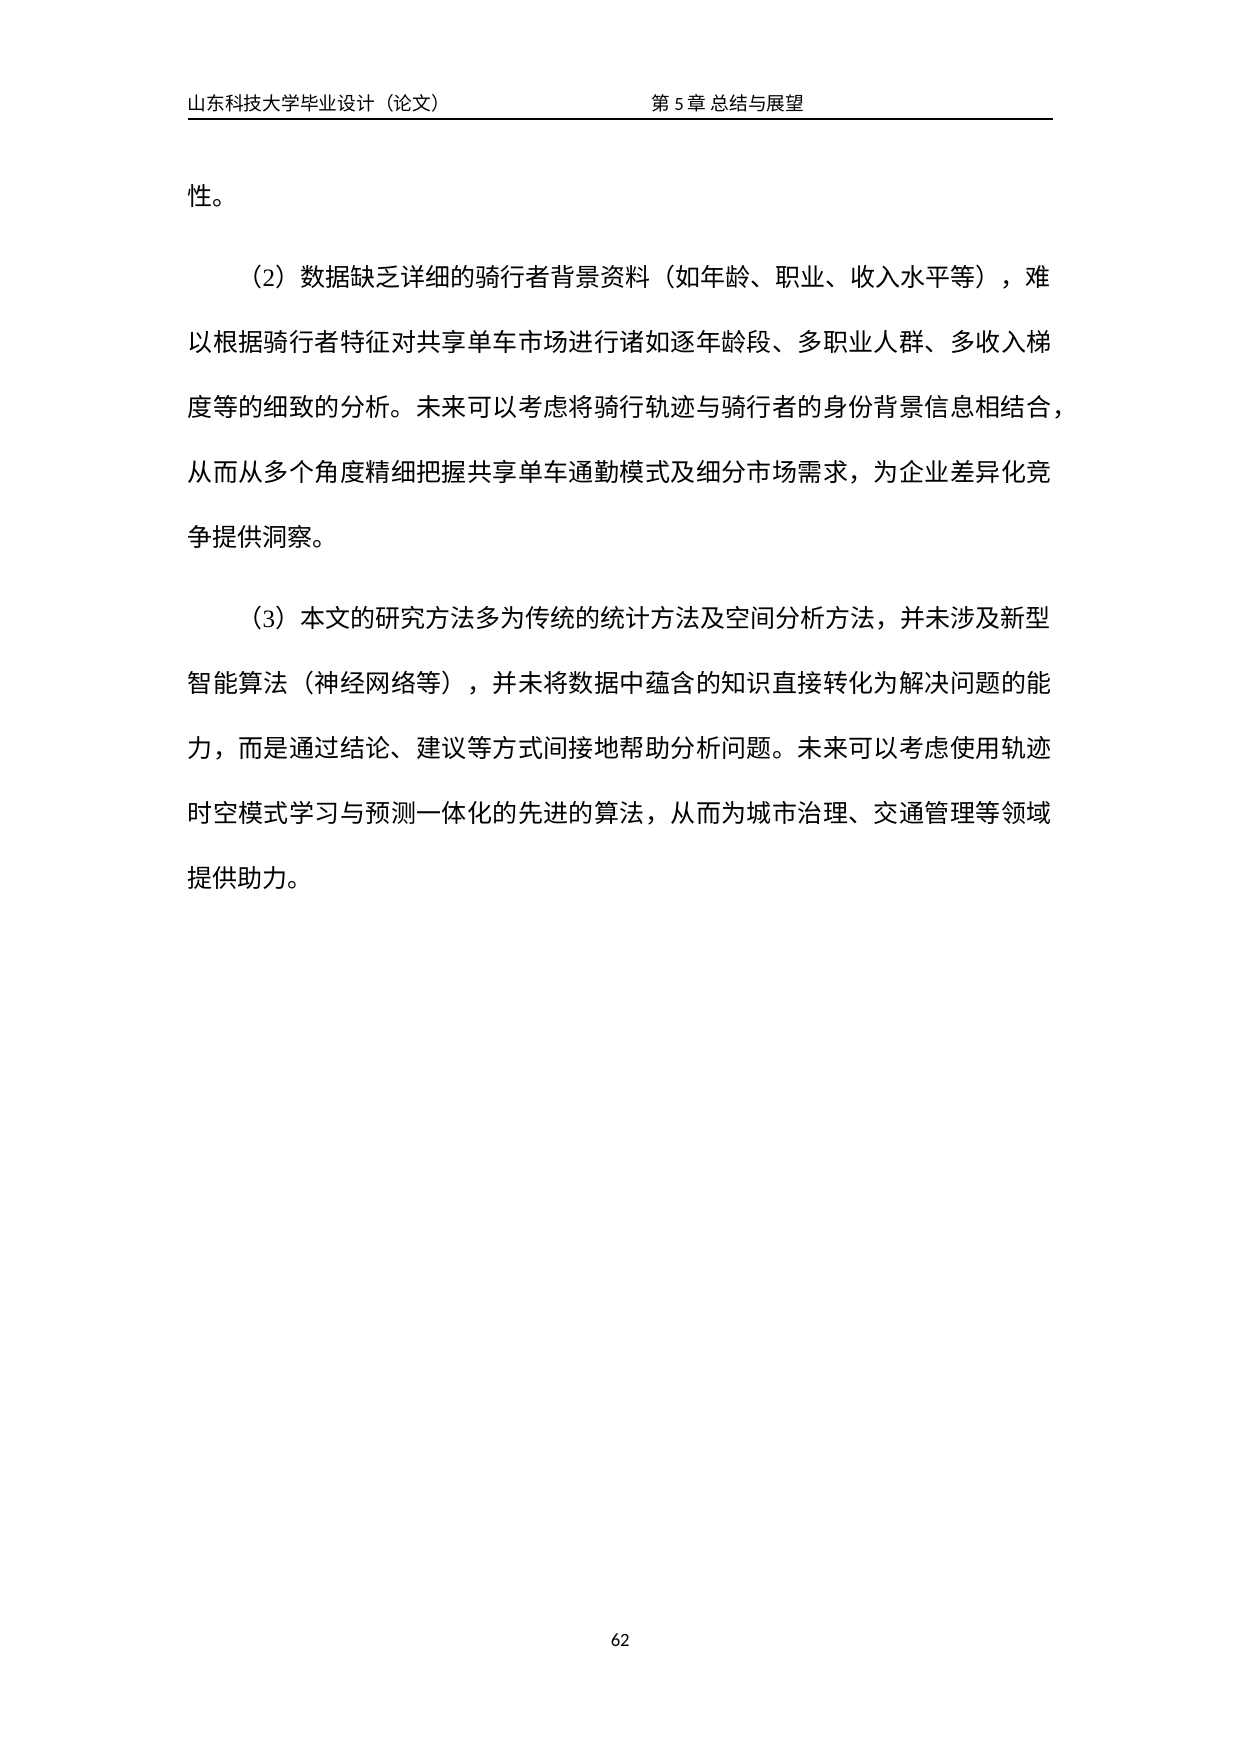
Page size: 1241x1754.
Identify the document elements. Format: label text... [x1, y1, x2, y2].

text （2）数据缺乏详细的骑行者背景资料（如年龄、职业、收入水平等），难以根据骑行者特征对共享单车市场进行诸如逐年龄段、多职业人群、多收入梯度等的细致的分析。未来可以考虑将骑行轨迹与骑行者的身份背景信息相结合，从而从多个角度精细把握共享单车通勤模式及细分市场需求，为企业差异化竞争提供洞察。 [187, 243, 1053, 568]
text （3）本文的研究方法多为传统的统计方法及空间分析方法，并未涉及新型智能算法（神经网络等），并未将数据中蕴含的知识直接转化为解决问题的能力，而是通过结论、建议等方式间接地帮助分析问题。未来可以考虑使用轨迹时空模式学习与预测一体化的先进的算法，从而为城市治理、交通管理等领域提供助力。 [187, 584, 1053, 909]
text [187, 162, 1053, 227]
